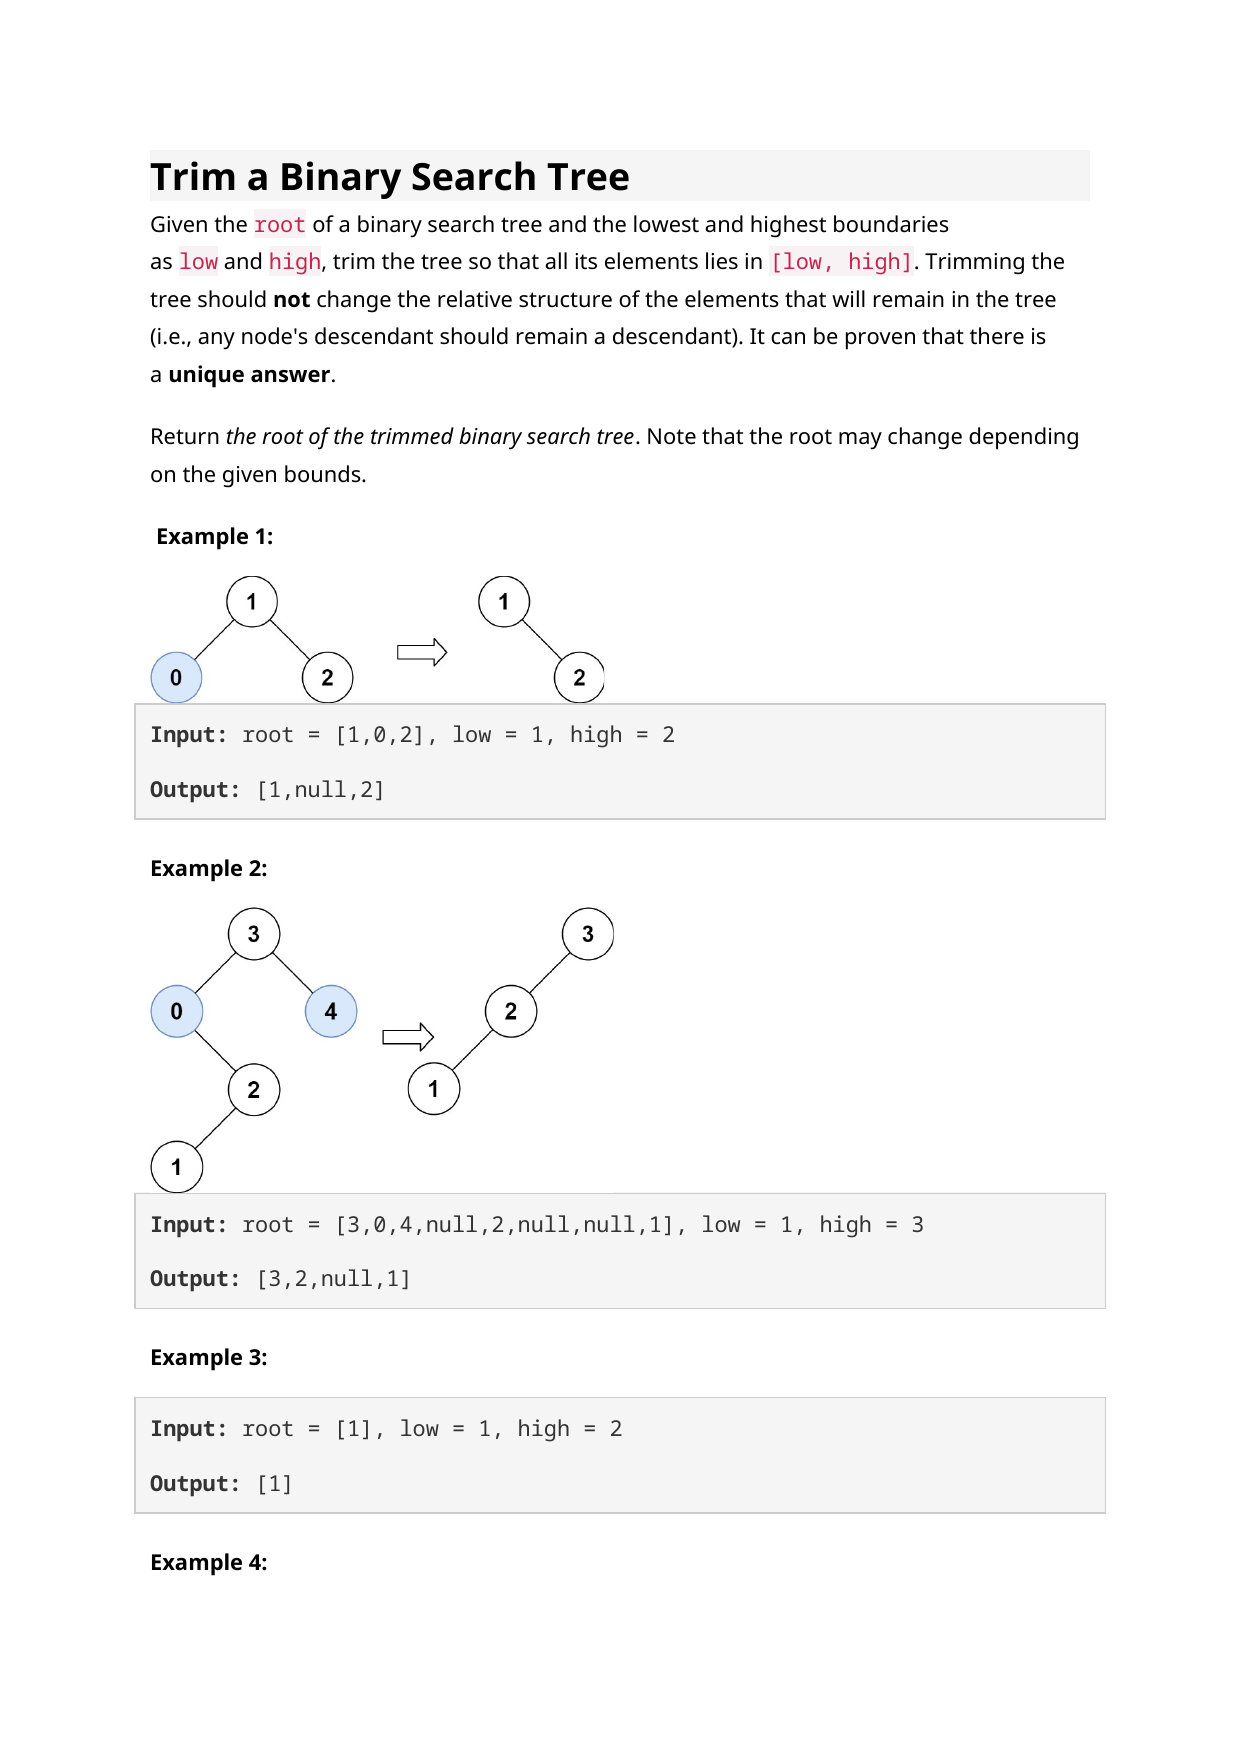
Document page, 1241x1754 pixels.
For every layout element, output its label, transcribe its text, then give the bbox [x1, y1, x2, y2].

text Output: [1,null,2] [136, 758, 1105, 818]
text Output: [3,2,null,1] [136, 1247, 1105, 1308]
text Example 1: [150, 513, 1090, 551]
text Return the root of the trimmed binary search tree. Note that the root may change depending on the given bounds. [150, 413, 1090, 488]
text Input: root = [3,0,4,null,2,null,null,1], low = 1, high = 3 [136, 1194, 1105, 1238]
text Given the root of a binary search tree and the lowest and highest boundaries as low and high, trim the tree so that all its elements lies in [low, high]. Trimming the tree should not change the relative structure of the elements that will remain in the tree (i.e., any node's descendant should remain a descendant). It can be proven that there is a unique answer. [150, 201, 1090, 388]
text Trim a Binary Search Tree [150, 150, 1090, 201]
text Input: root = [1,0,2], low = 1, high = 2 [136, 705, 1105, 749]
text Example 4: [150, 1539, 1090, 1576]
text Example 3: [150, 1334, 1090, 1372]
text Output: [1] [136, 1452, 1105, 1512]
picture [150, 576, 605, 703]
picture [150, 907, 614, 1193]
text Example 2: [150, 845, 1090, 882]
text Input: root = [1], low = 1, high = 2 [136, 1398, 1105, 1443]
